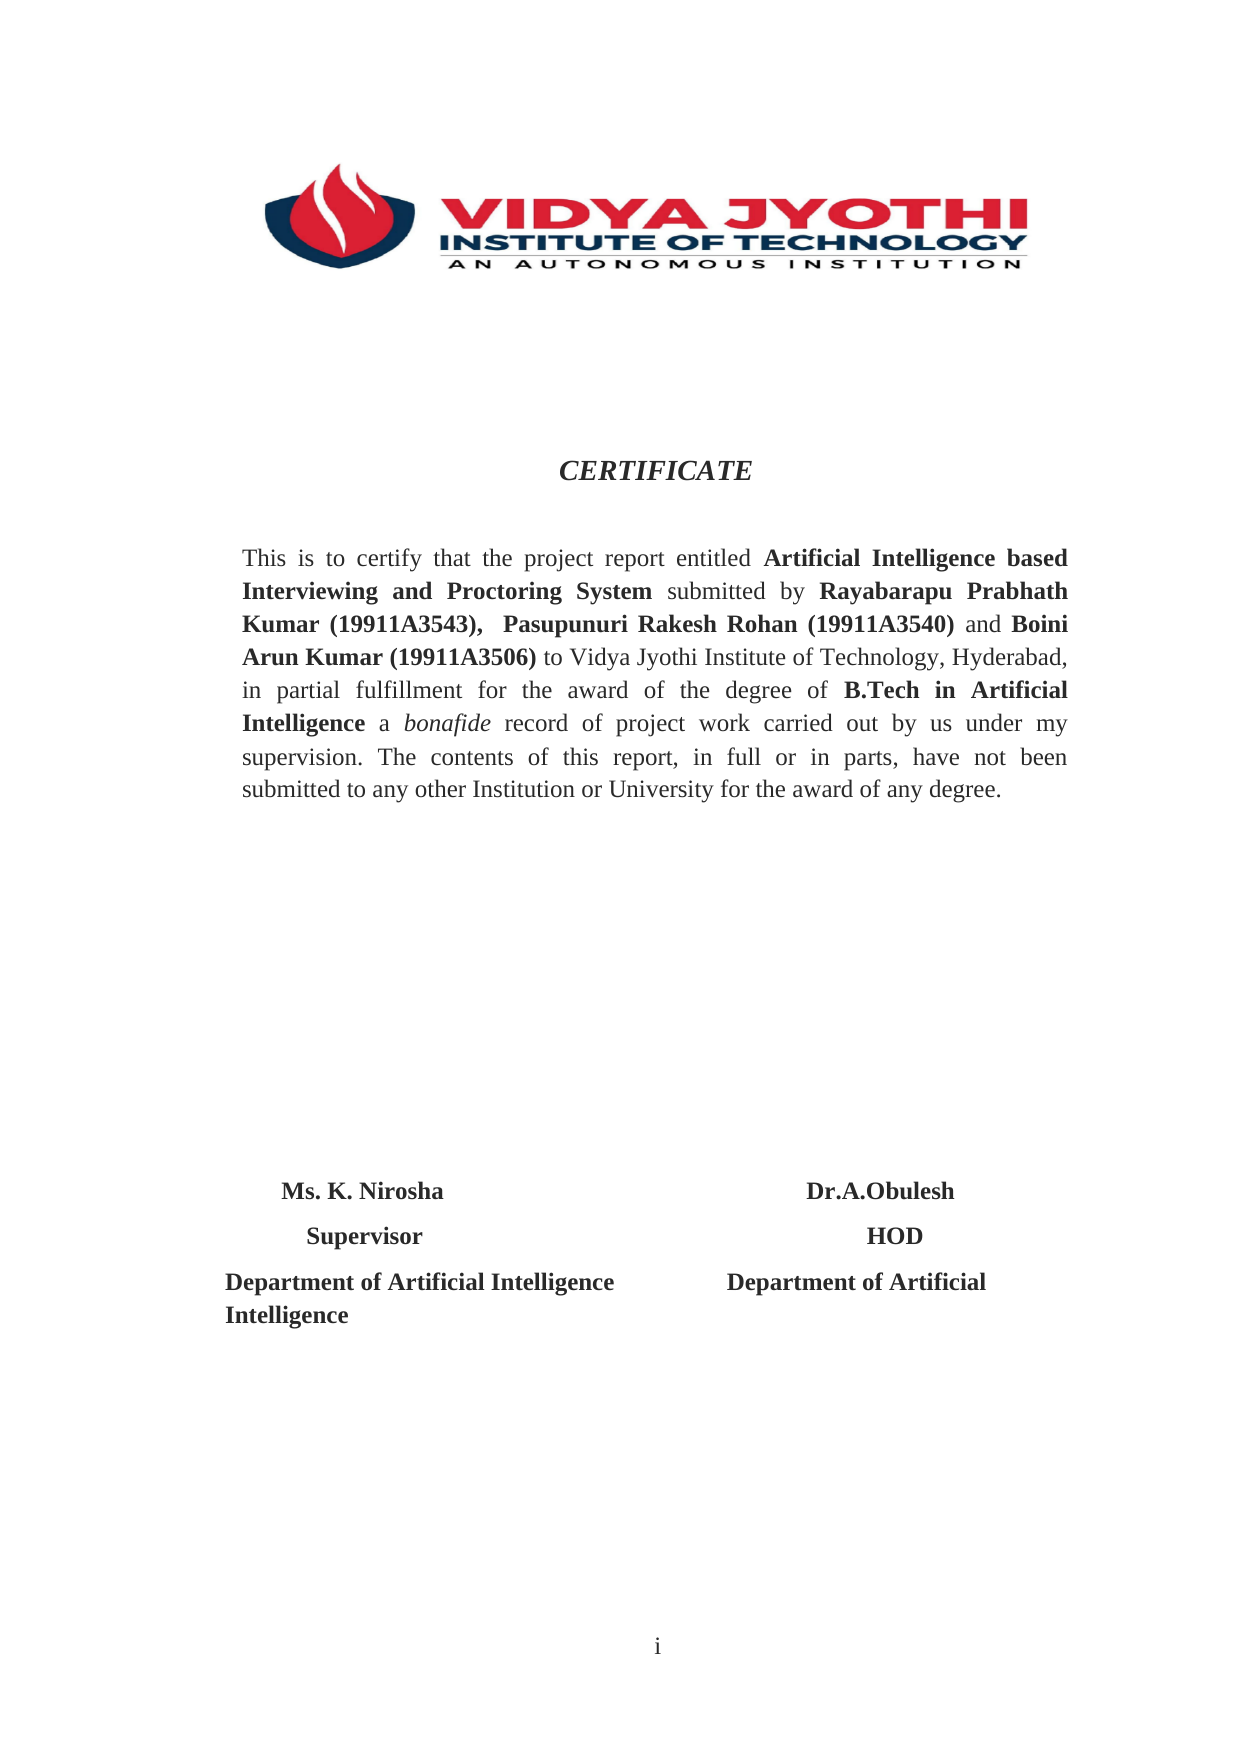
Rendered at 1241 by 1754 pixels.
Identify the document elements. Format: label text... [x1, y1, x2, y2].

text Department of Artificial Intelligence Department of Artificial Intelligence [225, 1267, 1044, 1329]
picture [225, 150, 1067, 283]
text Supervisor HOD [225, 1221, 1044, 1250]
text This is to certify that the project report entitled Artificial Intelligence based Interviewing and Proctoring System submitted by Rayabarapu Prabhath Kumar (19911A3543), Pasupunuri Rakesh Rohan (19911A3540) and Boini Arun Kumar (19911A3506) to Vidya Jyothi Institute of Technology, Hyderabad, in partial fulfillment for the award of the degree of B.Tech in Artificial Intelligence a bonafide record of project work carried out by us under my supervision. The contents of this report, in full or in parts, have not been submitted to any other Institution or University for the award of any degree. [242, 543, 1068, 803]
text CERTIFICATE [225, 453, 1090, 487]
text Ms. K. Nirosha Dr.A.Obulesh [225, 1176, 1044, 1204]
